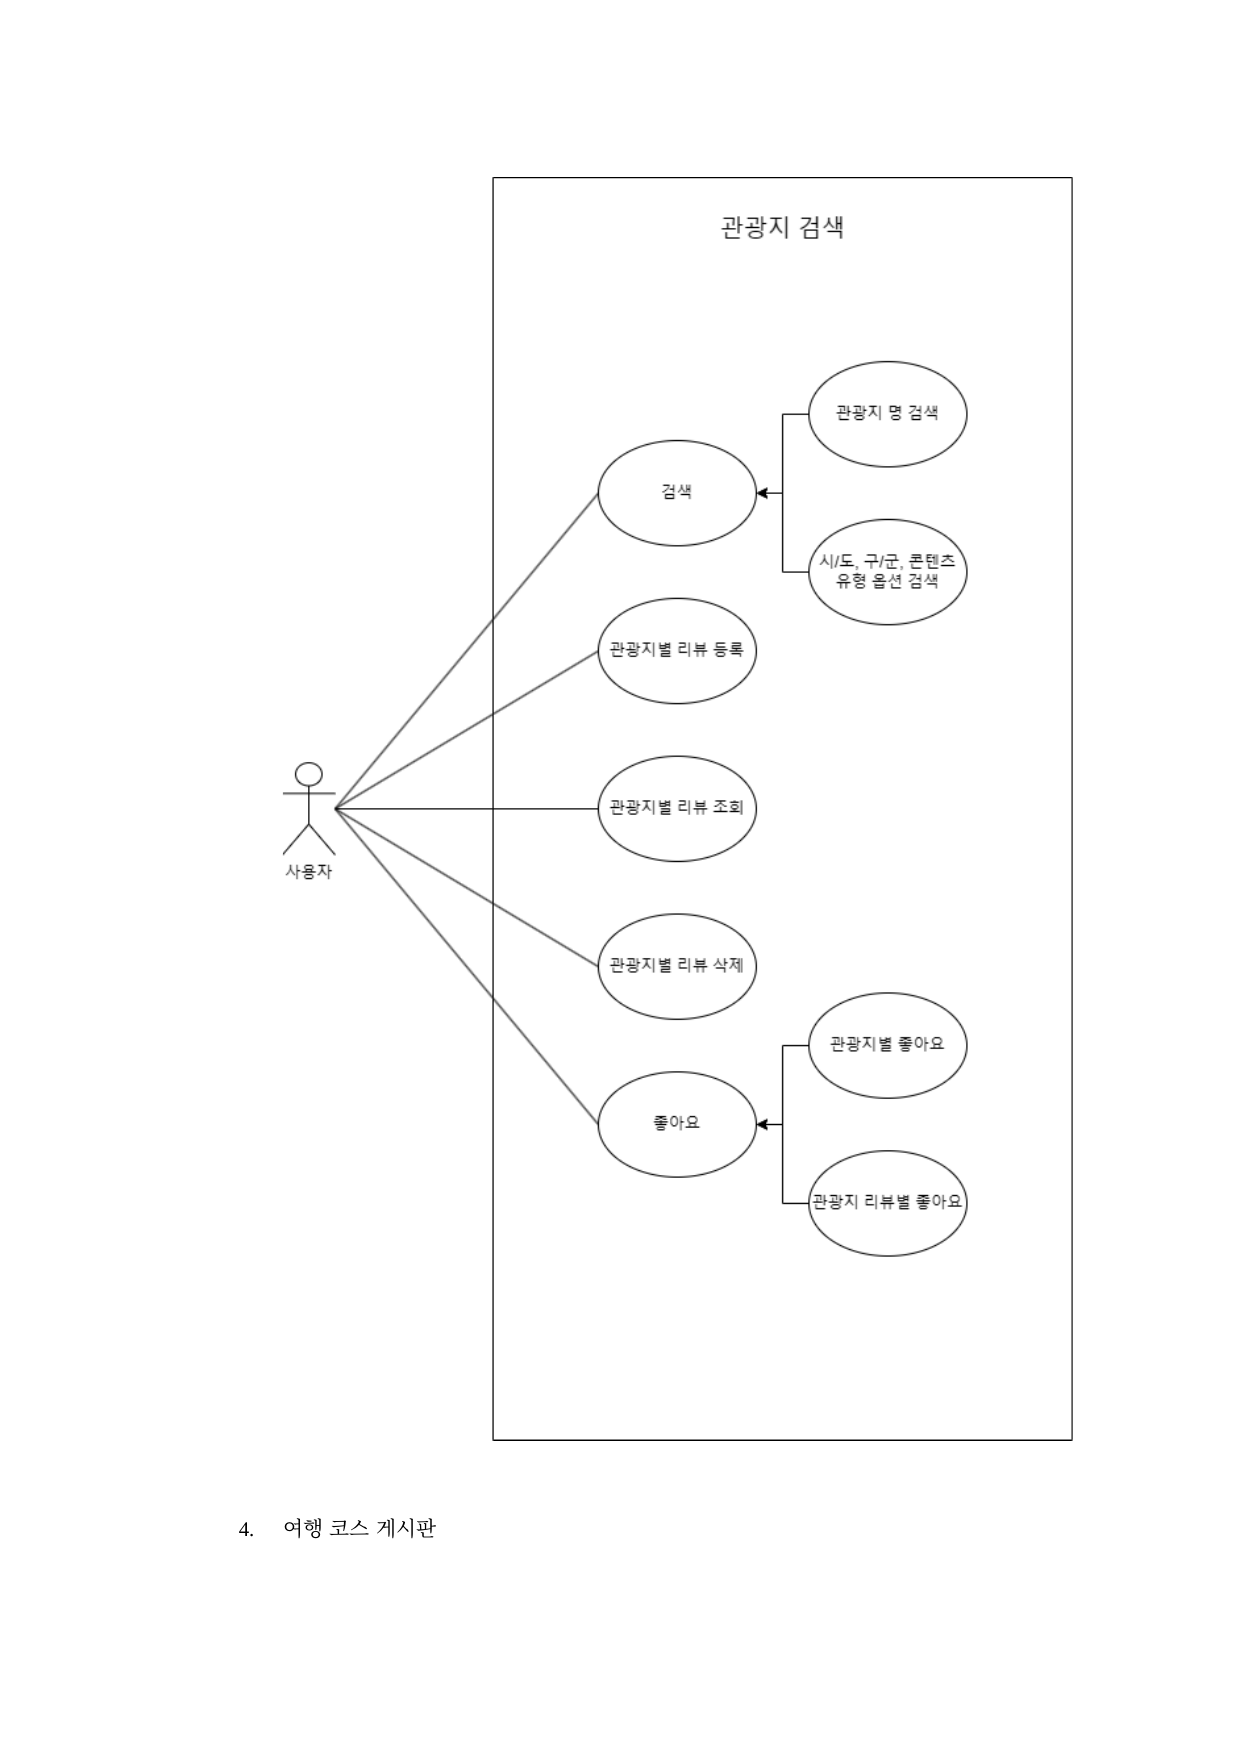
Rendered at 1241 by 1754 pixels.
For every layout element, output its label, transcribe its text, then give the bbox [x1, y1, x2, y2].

list 여행 코스 게시판 [238, 1513, 1090, 1543]
picture [282, 177, 1073, 1441]
